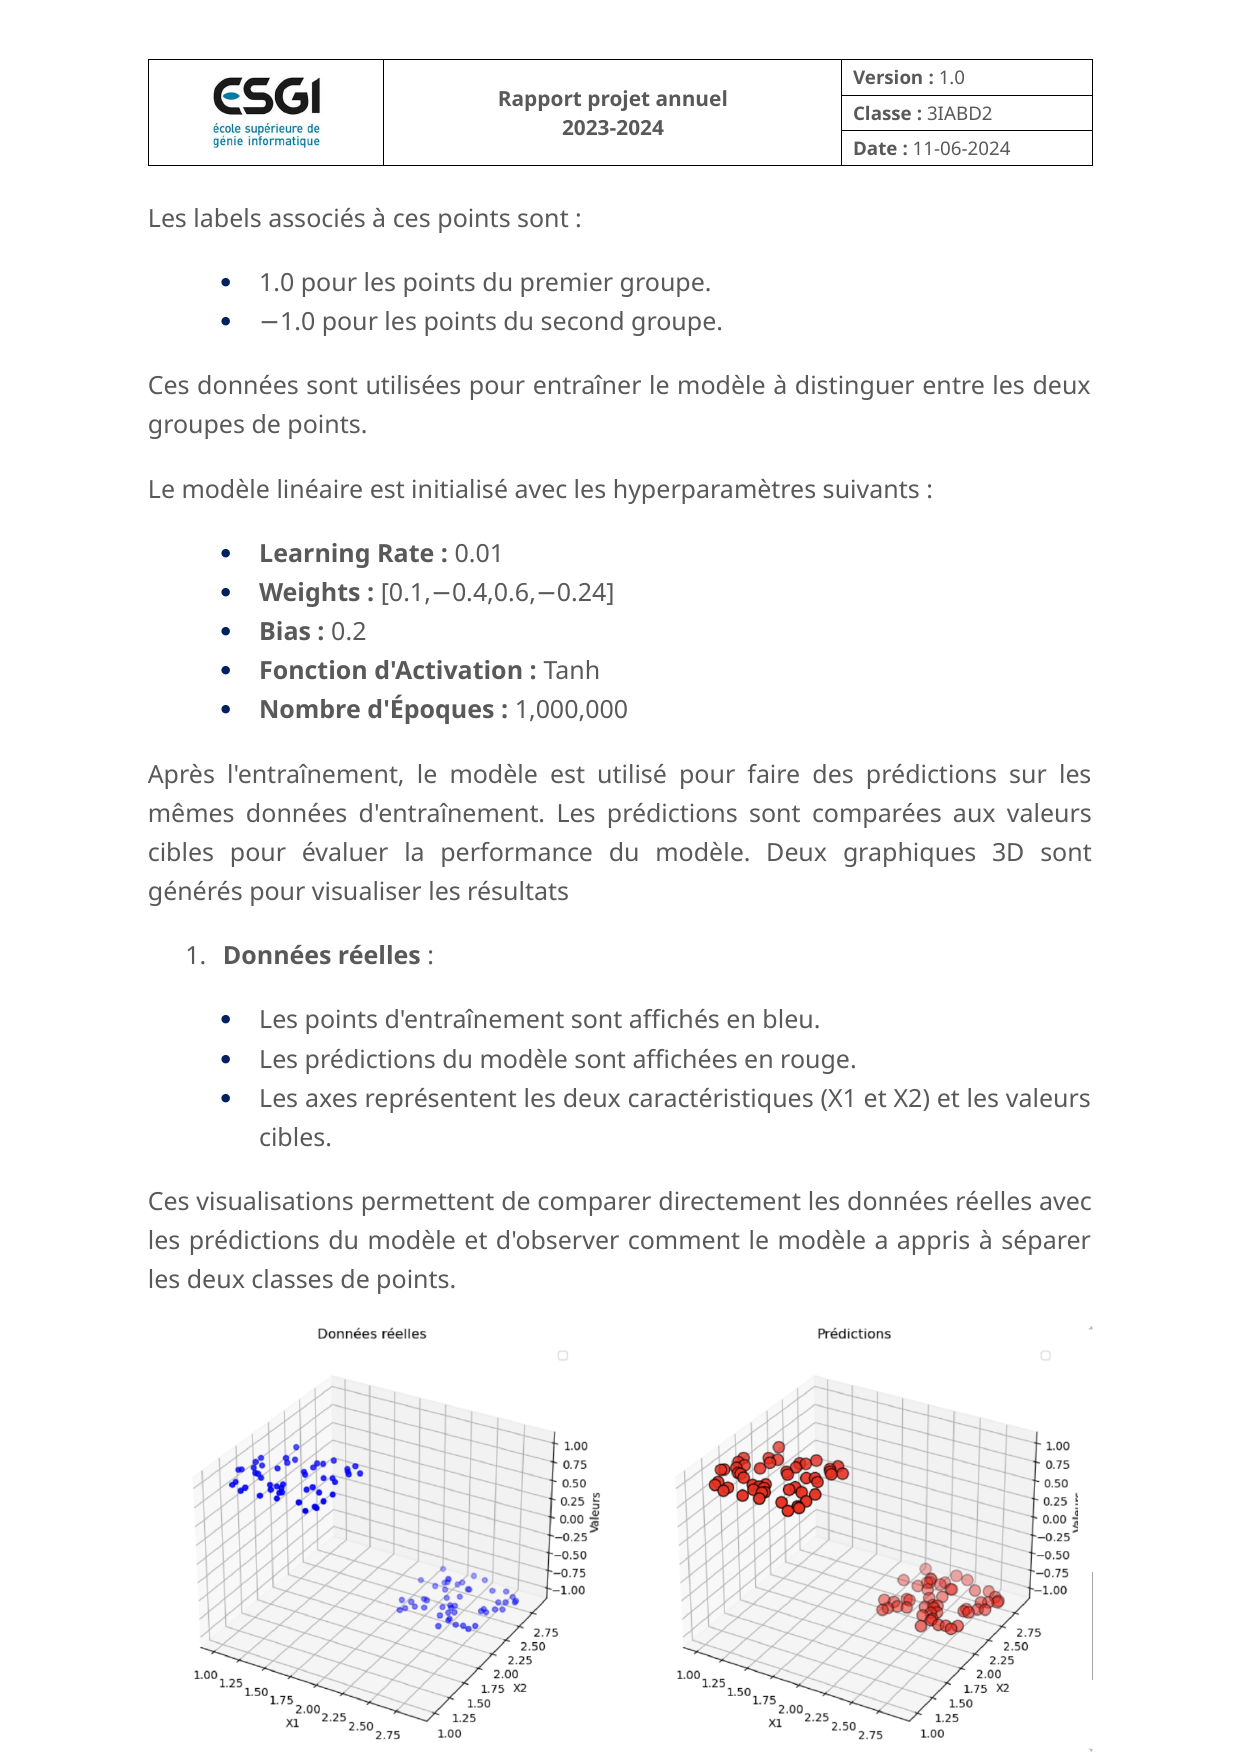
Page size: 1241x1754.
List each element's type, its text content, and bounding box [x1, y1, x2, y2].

text 1.0 pour les points du premier groupe. [221, 264, 1093, 299]
text −1.0 pour les points du second groupe. [221, 304, 1093, 338]
text Après l'entraînement, le modèle est utilisé pour faire des prédictions sur les mêmes données d'entraînement. Les prédictions sont comparées aux valeurs cibles pour évaluer la performance du modèle. Deux graphiques 3D sont générés pour visualiser les résultats [148, 756, 1093, 908]
list Données réelles : [185, 938, 1093, 972]
text Les points d'entraînement sont affichés en bleu. [221, 1002, 1093, 1036]
picture [147, 1323, 1093, 1754]
text Weights : [0.1,−0.4,0.6,−0.24] [221, 574, 1093, 609]
text Nombre d'Époques : 1,000,000 [221, 692, 1093, 726]
text Ces visualisations permettent de comparer directement les données réelles avec les prédictions du modèle et d'observer comment le modèle a appris à séparer les deux classes de points. [148, 1184, 1093, 1296]
text Ces données sont utilisées pour entraîner le modèle à distinguer entre les deux groupes de points. [148, 368, 1093, 441]
text Learning Rate : 0.01 [221, 535, 1093, 569]
text Fonction d'Activation : Tanh [221, 653, 1093, 687]
text Le modèle linéaire est initialisé avec les hyperparamètres suivants : [148, 471, 1093, 505]
text Les axes représentent les deux caractéristiques (X1 et X2) et les valeurs cibles. [221, 1080, 1093, 1154]
text Bias : 0.2 [221, 614, 1093, 648]
picture [206, 77, 326, 148]
text Les labels associés à ces points sont : [148, 200, 1093, 234]
text Les prédictions du modèle sont affichées en rouge. [221, 1041, 1093, 1075]
